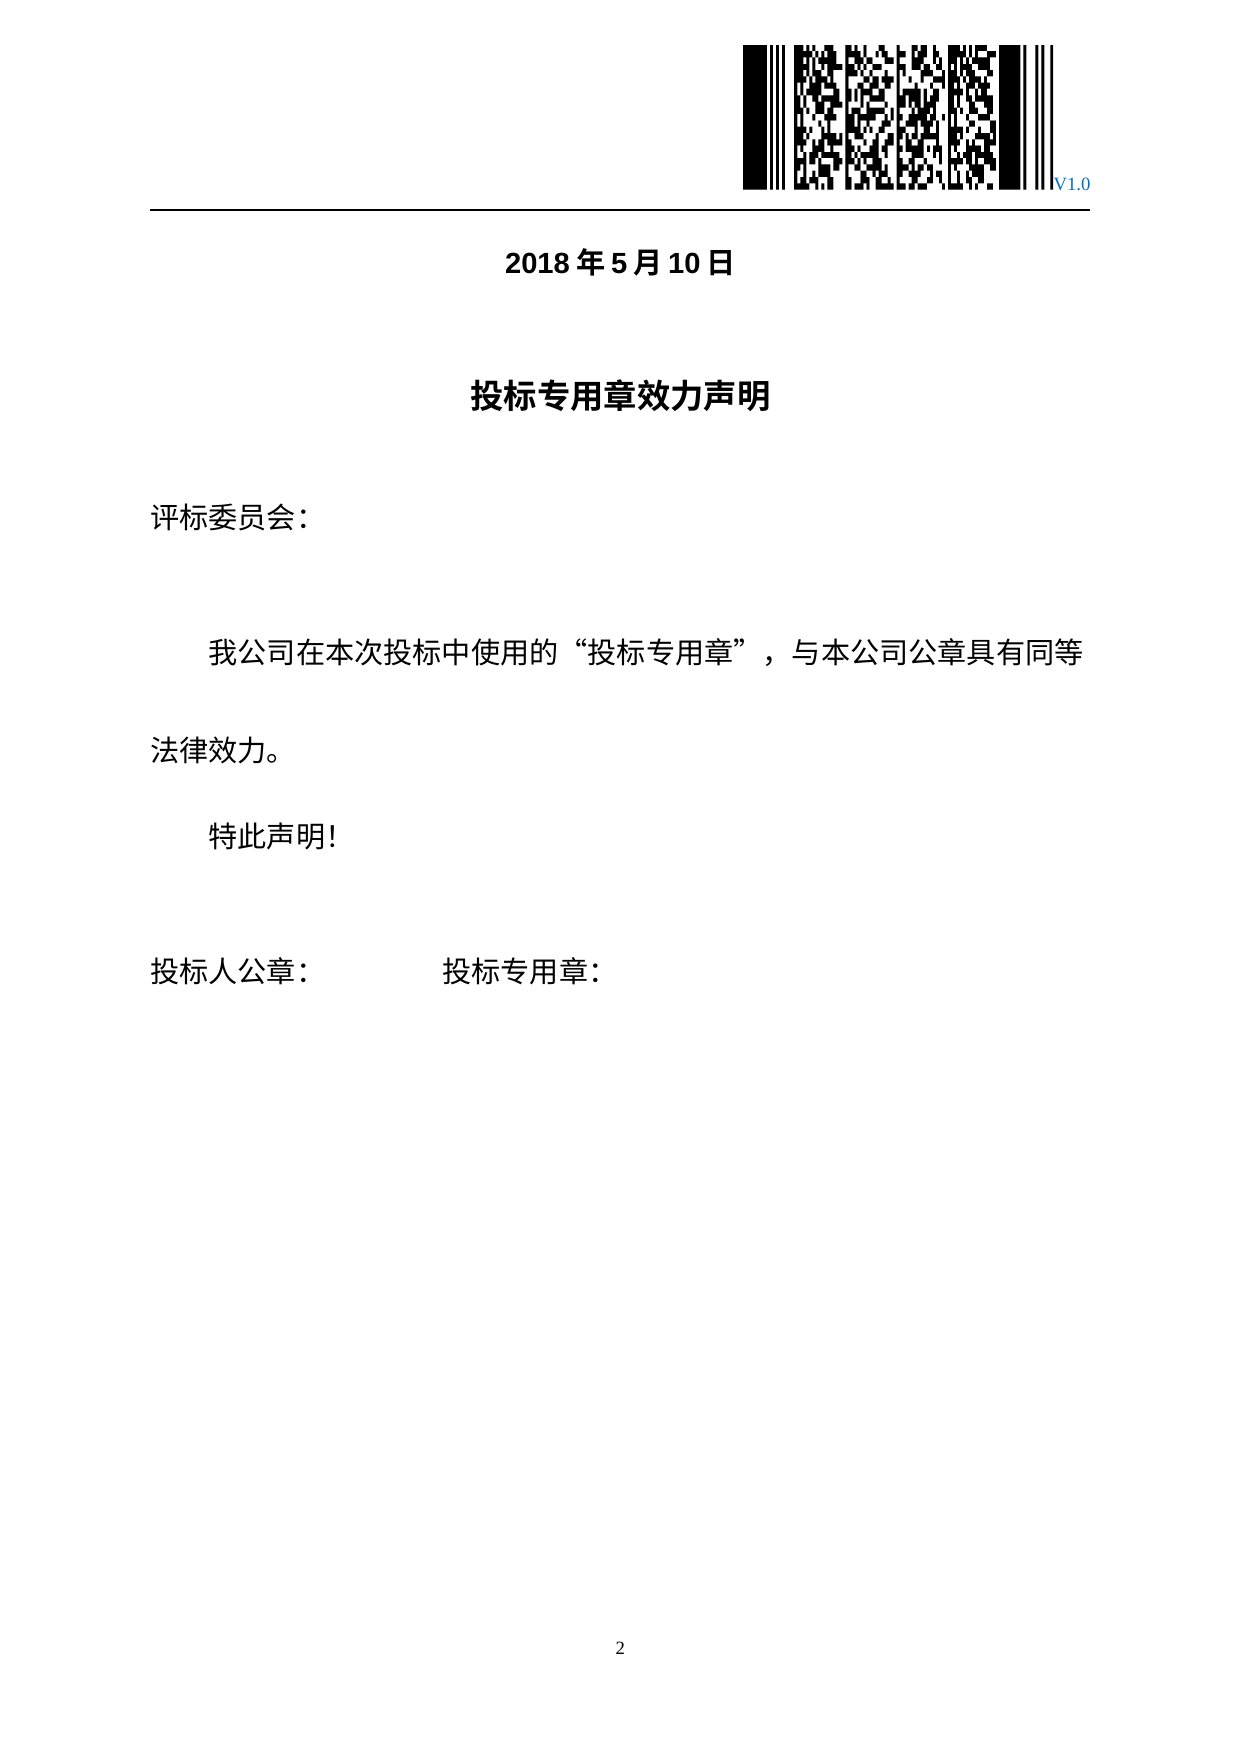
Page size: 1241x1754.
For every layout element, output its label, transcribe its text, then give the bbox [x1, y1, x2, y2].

text 特此声明！ [150, 802, 1090, 867]
picture [742, 44, 1054, 191]
text 评标委员会： [150, 483, 1090, 548]
text 2018年5月10日 [150, 228, 1090, 293]
text 我公司在本次投标中使用的“投标专用章”，与本公司公章具有同等法律效力。 [150, 619, 1090, 781]
text 投标人公章： 投标专用章： [150, 938, 1090, 1003]
text 投标专用章效力声明 [150, 370, 1090, 418]
